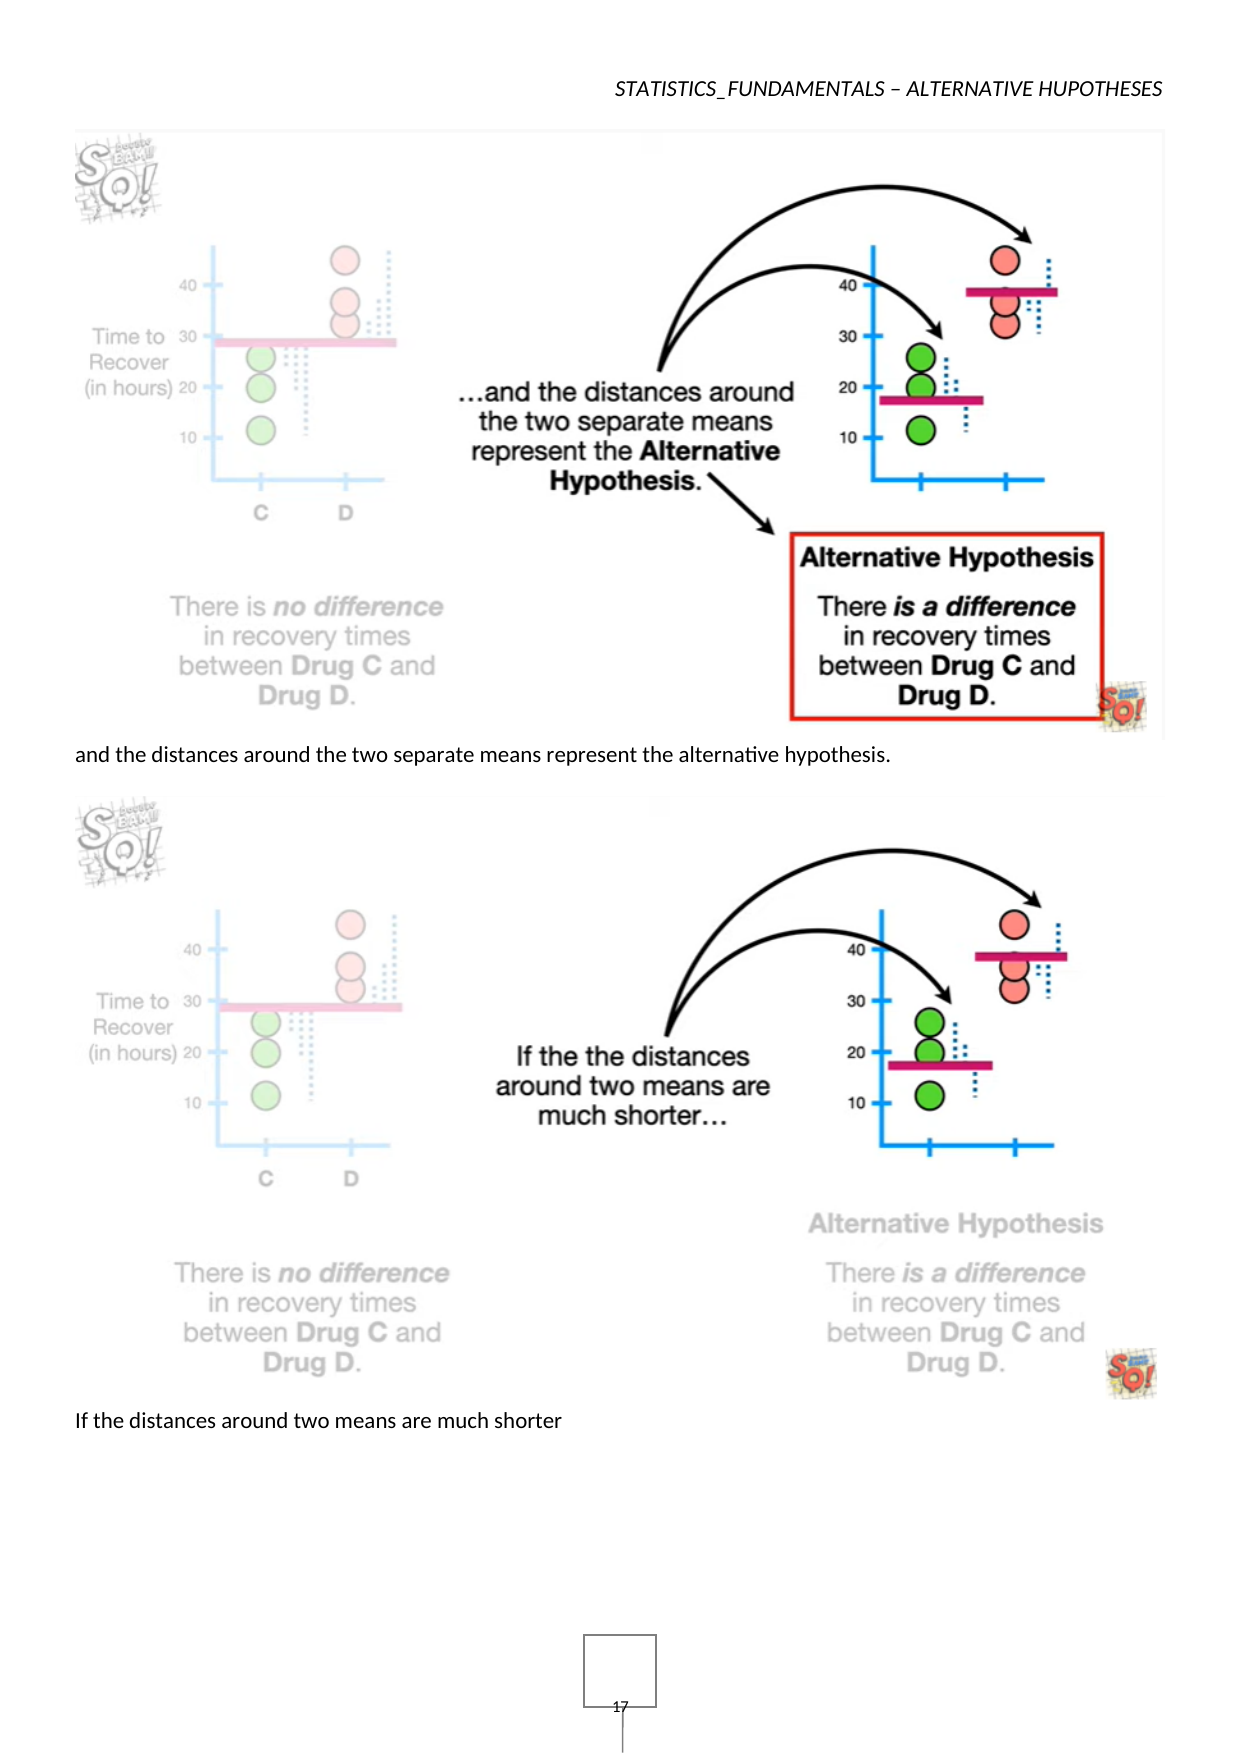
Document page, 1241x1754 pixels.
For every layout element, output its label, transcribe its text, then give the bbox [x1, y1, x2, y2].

picture [75, 796, 1166, 1406]
text If the distances around two means are much shorter [75, 1406, 1165, 1434]
picture [75, 129, 1166, 740]
text and the distances around the two separate means represent the alternative hypothesis. [75, 740, 1165, 768]
